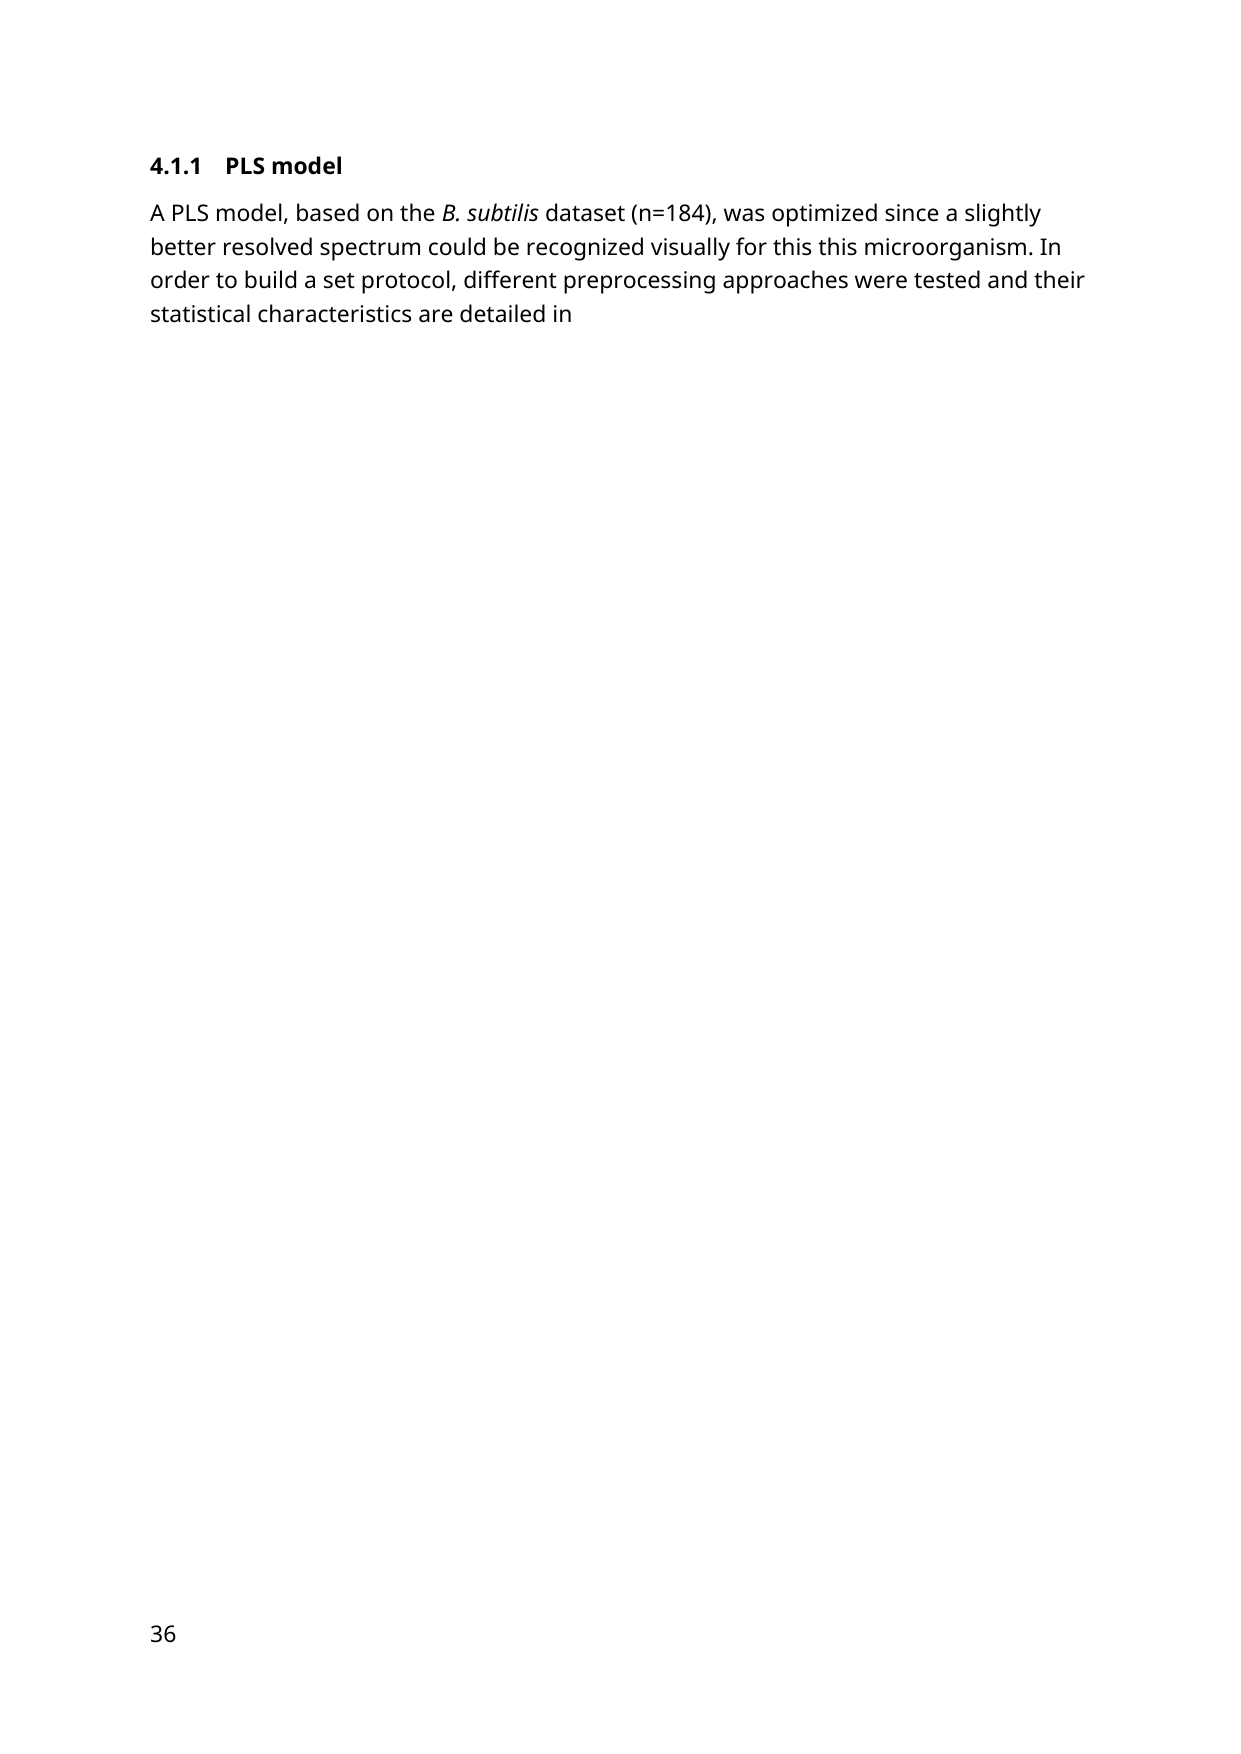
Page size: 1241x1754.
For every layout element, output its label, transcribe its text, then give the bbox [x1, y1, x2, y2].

subtitle PLS model [150, 150, 1090, 181]
text A PLS model, based on the B. subtilis dataset (n=184), was optimized since a slightly better resolved spectrum could be recognized visually for this this microorganism. In order to build a set protocol, different preprocessing approaches were tested and their statistical characteristics are detailed in [150, 197, 1090, 329]
